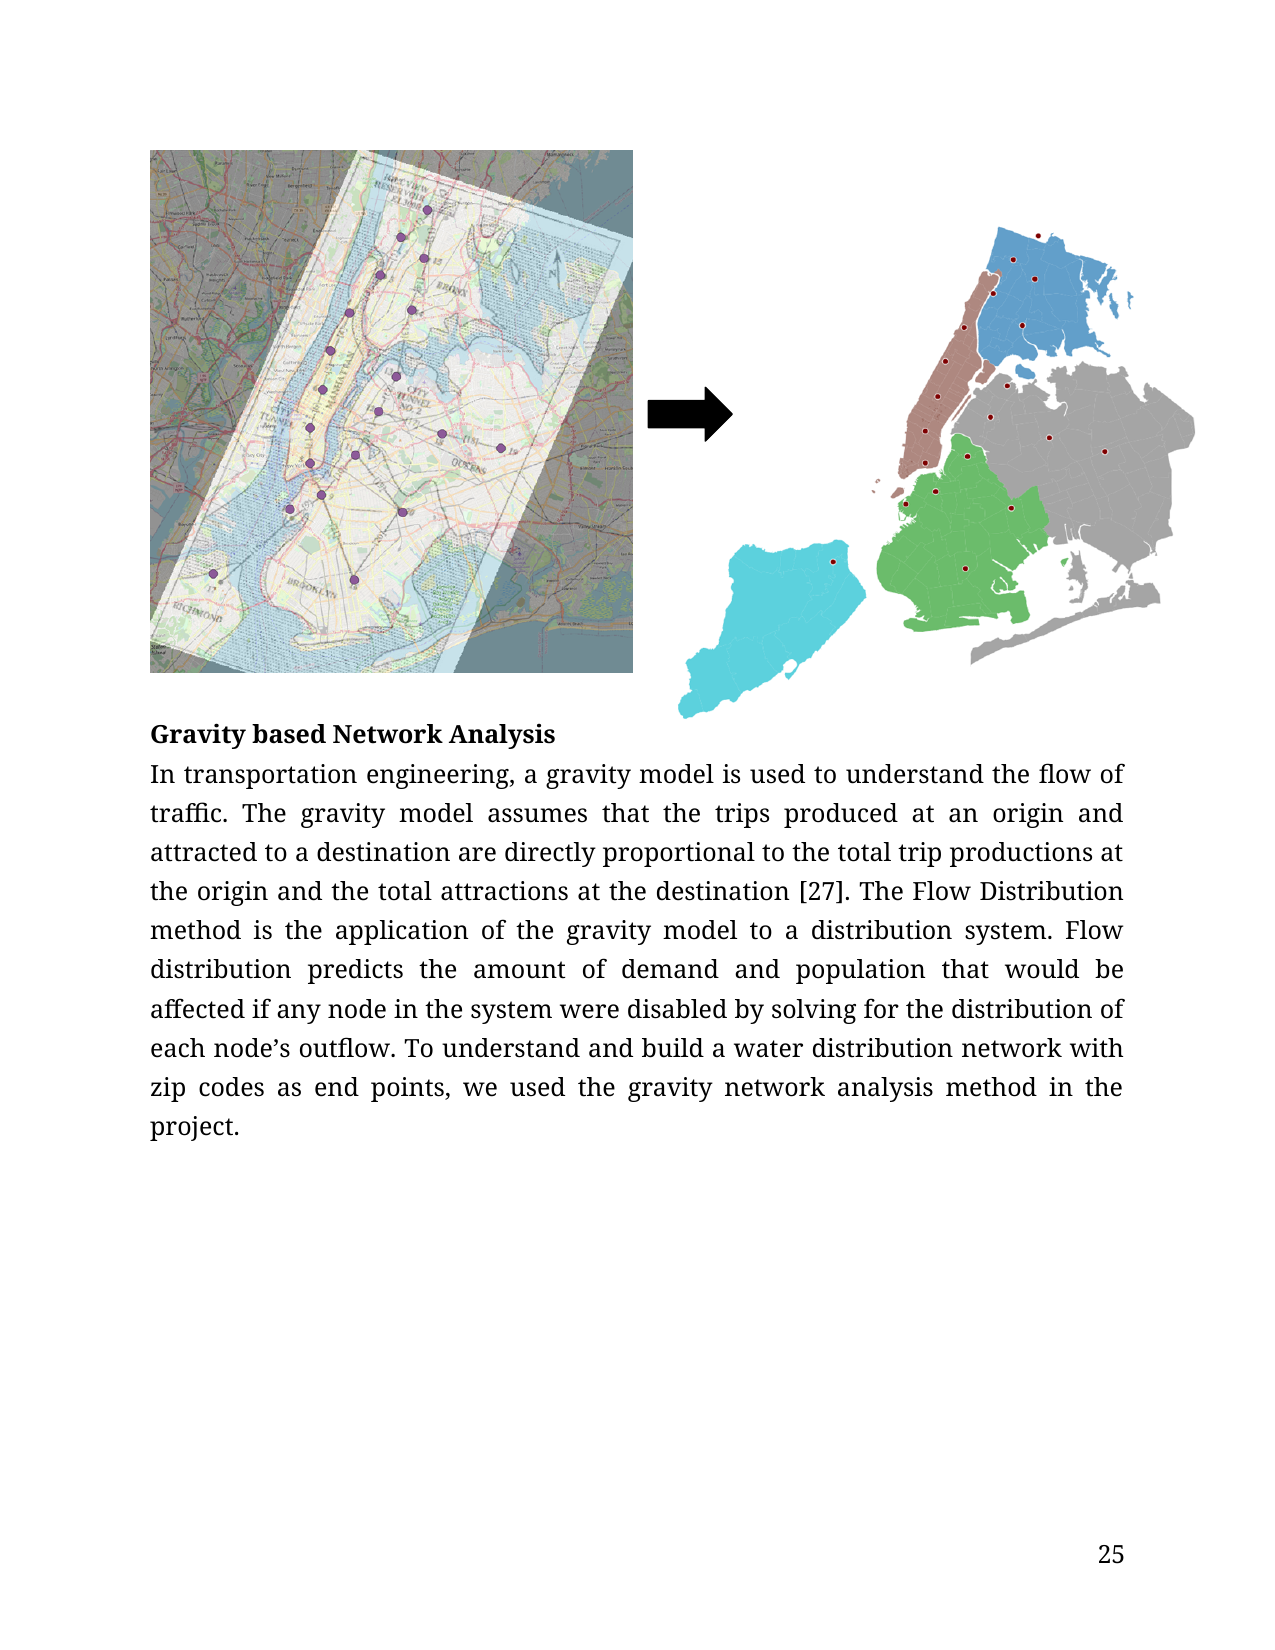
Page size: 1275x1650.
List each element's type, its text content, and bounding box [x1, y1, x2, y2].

picture [657, 209, 1214, 737]
text In transportation engineering, a gravity model is used to understand the flow of traffic. The gravity model assumes that the trips produced at an origin and attracted to a destination are directly proportional to the total trip productions at the origin and the total attractions at the destination [27]. The Flow Distribution method is the application of the gravity model to a distribution system. Flow distribution predicts the amount of demand and population that would be affected if any node in the system were disabled by solving for the distribution of each node’s outflow. To understand and build a water distribution network with zip codes as end points, we used the gravity network analysis method in the project. [150, 756, 1125, 1143]
picture [150, 150, 633, 673]
text Gravity based Network Analysis [150, 717, 1125, 751]
